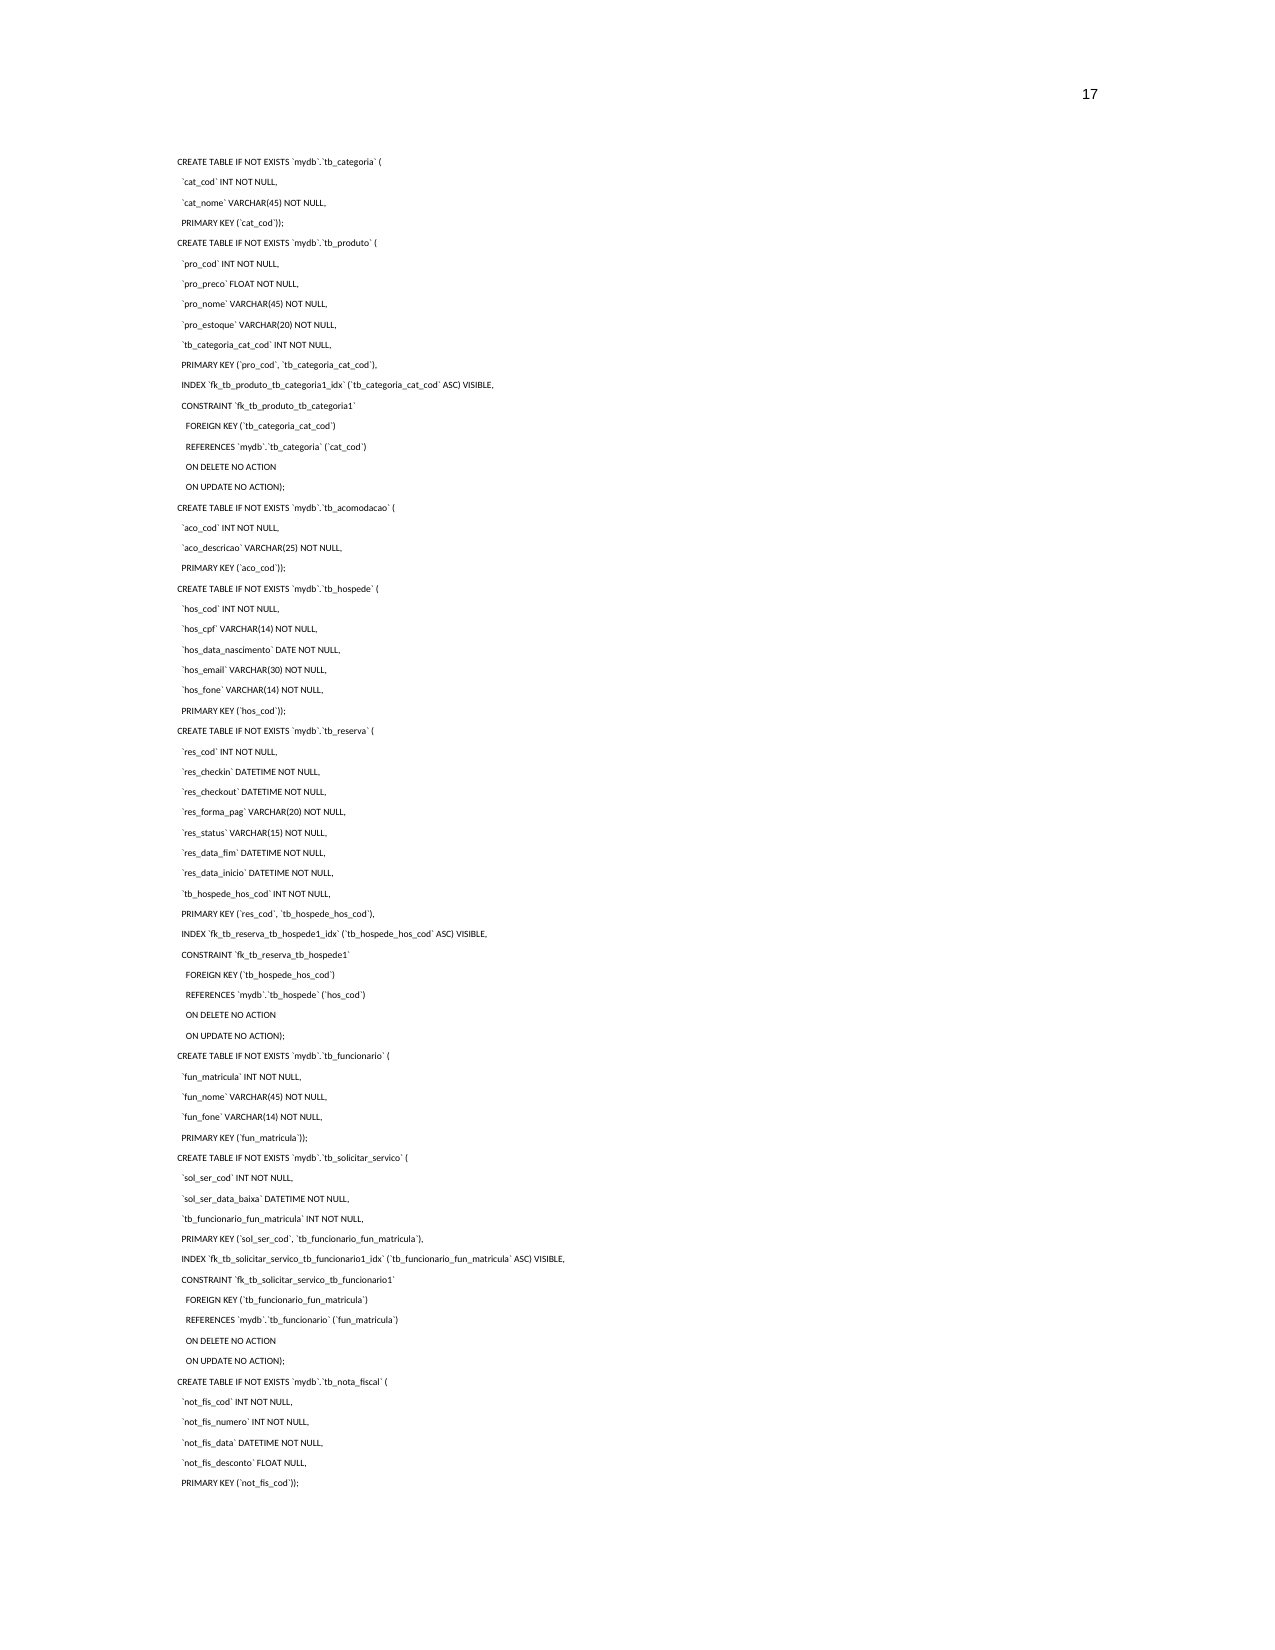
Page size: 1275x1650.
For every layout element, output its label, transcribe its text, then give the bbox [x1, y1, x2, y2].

text `not_fis_numero` INT NOT NULL, [177, 1408, 1098, 1428]
text PRIMARY KEY (`sol_ser_cod`, `tb_funcionario_fun_matricula`), [177, 1225, 1098, 1245]
text ON UPDATE NO ACTION); [177, 473, 1098, 493]
text INDEX `fk_tb_solicitar_servico_tb_funcionario1_idx` (`tb_funcionario_fun_matricula` ASC) VISIBLE, [177, 1245, 1098, 1265]
text `hos_cod` INT NOT NULL, [177, 595, 1098, 615]
text `hos_email` VARCHAR(30) NOT NULL, [177, 656, 1098, 676]
text `sol_ser_cod` INT NOT NULL, [177, 1164, 1098, 1184]
text CREATE TABLE IF NOT EXISTS `mydb`.`tb_produto` ( [177, 229, 1098, 249]
text PRIMARY KEY (`pro_cod`, `tb_categoria_cat_cod`), [177, 351, 1098, 371]
text ON UPDATE NO ACTION); [177, 1021, 1098, 1042]
text ON DELETE NO ACTION [177, 1326, 1098, 1347]
text `pro_cod` INT NOT NULL, [177, 249, 1098, 269]
text `res_forma_pag` VARCHAR(20) NOT NULL, [177, 798, 1098, 818]
text PRIMARY KEY (`res_cod`, `tb_hospede_hos_cod`), [177, 899, 1098, 920]
text `not_fis_desconto` FLOAT NULL, [177, 1448, 1098, 1469]
text CREATE TABLE IF NOT EXISTS `mydb`.`tb_hospede` ( [177, 574, 1098, 595]
text `aco_cod` INT NOT NULL, [177, 513, 1098, 534]
text PRIMARY KEY (`aco_cod`)); [177, 554, 1098, 574]
text `res_cod` INT NOT NULL, [177, 737, 1098, 757]
text `res_status` VARCHAR(15) NOT NULL, [177, 818, 1098, 839]
text `sol_ser_data_baixa` DATETIME NOT NULL, [177, 1184, 1098, 1204]
text INDEX `fk_tb_produto_tb_categoria1_idx` (`tb_categoria_cat_cod` ASC) VISIBLE, [177, 371, 1098, 391]
text `tb_categoria_cat_cod` INT NOT NULL, [177, 331, 1098, 351]
text PRIMARY KEY (`hos_cod`)); [177, 696, 1098, 717]
text `pro_nome` VARCHAR(45) NOT NULL, [177, 290, 1098, 310]
text REFERENCES `mydb`.`tb_categoria` (`cat_cod`) [177, 432, 1098, 452]
text `not_fis_cod` INT NOT NULL, [177, 1387, 1098, 1408]
text `aco_descricao` VARCHAR(25) NOT NULL, [177, 534, 1098, 554]
text `res_data_fim` DATETIME NOT NULL, [177, 839, 1098, 859]
text CREATE TABLE IF NOT EXISTS `mydb`.`tb_funcionario` ( [177, 1042, 1098, 1062]
text `fun_fone` VARCHAR(14) NOT NULL, [177, 1103, 1098, 1123]
text `pro_estoque` VARCHAR(20) NOT NULL, [177, 310, 1098, 331]
text FOREIGN KEY (`tb_categoria_cat_cod`) [177, 412, 1098, 432]
text REFERENCES `mydb`.`tb_hospede` (`hos_cod`) [177, 981, 1098, 1001]
text `fun_matricula` INT NOT NULL, [177, 1062, 1098, 1082]
text `pro_preco` FLOAT NOT NULL, [177, 269, 1098, 290]
text CREATE TABLE IF NOT EXISTS `mydb`.`tb_categoria` ( [177, 148, 1098, 168]
text PRIMARY KEY (`not_fis_cod`)); [177, 1469, 1098, 1489]
text CREATE TABLE IF NOT EXISTS `mydb`.`tb_solicitar_servico` ( [177, 1143, 1098, 1164]
text `hos_data_nascimento` DATE NOT NULL, [177, 635, 1098, 656]
text `tb_funcionario_fun_matricula` INT NOT NULL, [177, 1204, 1098, 1225]
text CONSTRAINT `fk_tb_solicitar_servico_tb_funcionario1` [177, 1265, 1098, 1286]
text PRIMARY KEY (`fun_matricula`)); [177, 1123, 1098, 1143]
text FOREIGN KEY (`tb_hospede_hos_cod`) [177, 961, 1098, 981]
text `res_checkin` DATETIME NOT NULL, [177, 757, 1098, 778]
text REFERENCES `mydb`.`tb_funcionario` (`fun_matricula`) [177, 1306, 1098, 1326]
text CONSTRAINT `fk_tb_produto_tb_categoria1` [177, 391, 1098, 412]
text `tb_hospede_hos_cod` INT NOT NULL, [177, 879, 1098, 899]
text PRIMARY KEY (`cat_cod`)); [177, 208, 1098, 229]
text `res_data_inicio` DATETIME NOT NULL, [177, 859, 1098, 879]
text ON DELETE NO ACTION [177, 1001, 1098, 1021]
text ON DELETE NO ACTION [177, 452, 1098, 473]
text INDEX `fk_tb_reserva_tb_hospede1_idx` (`tb_hospede_hos_cod` ASC) VISIBLE, [177, 920, 1098, 940]
text ON UPDATE NO ACTION); [177, 1347, 1098, 1367]
text `not_fis_data` DATETIME NOT NULL, [177, 1428, 1098, 1448]
text `hos_fone` VARCHAR(14) NOT NULL, [177, 676, 1098, 696]
text `cat_cod` INT NOT NULL, [177, 168, 1098, 188]
text `cat_nome` VARCHAR(45) NOT NULL, [177, 188, 1098, 208]
text CREATE TABLE IF NOT EXISTS `mydb`.`tb_nota_fiscal` ( [177, 1367, 1098, 1387]
text CREATE TABLE IF NOT EXISTS `mydb`.`tb_acomodacao` ( [177, 493, 1098, 513]
text CREATE TABLE IF NOT EXISTS `mydb`.`tb_reserva` ( [177, 717, 1098, 737]
text CONSTRAINT `fk_tb_reserva_tb_hospede1` [177, 940, 1098, 961]
text `fun_nome` VARCHAR(45) NOT NULL, [177, 1082, 1098, 1103]
text `res_checkout` DATETIME NOT NULL, [177, 778, 1098, 798]
text `hos_cpf` VARCHAR(14) NOT NULL, [177, 615, 1098, 635]
text FOREIGN KEY (`tb_funcionario_fun_matricula`) [177, 1286, 1098, 1306]
